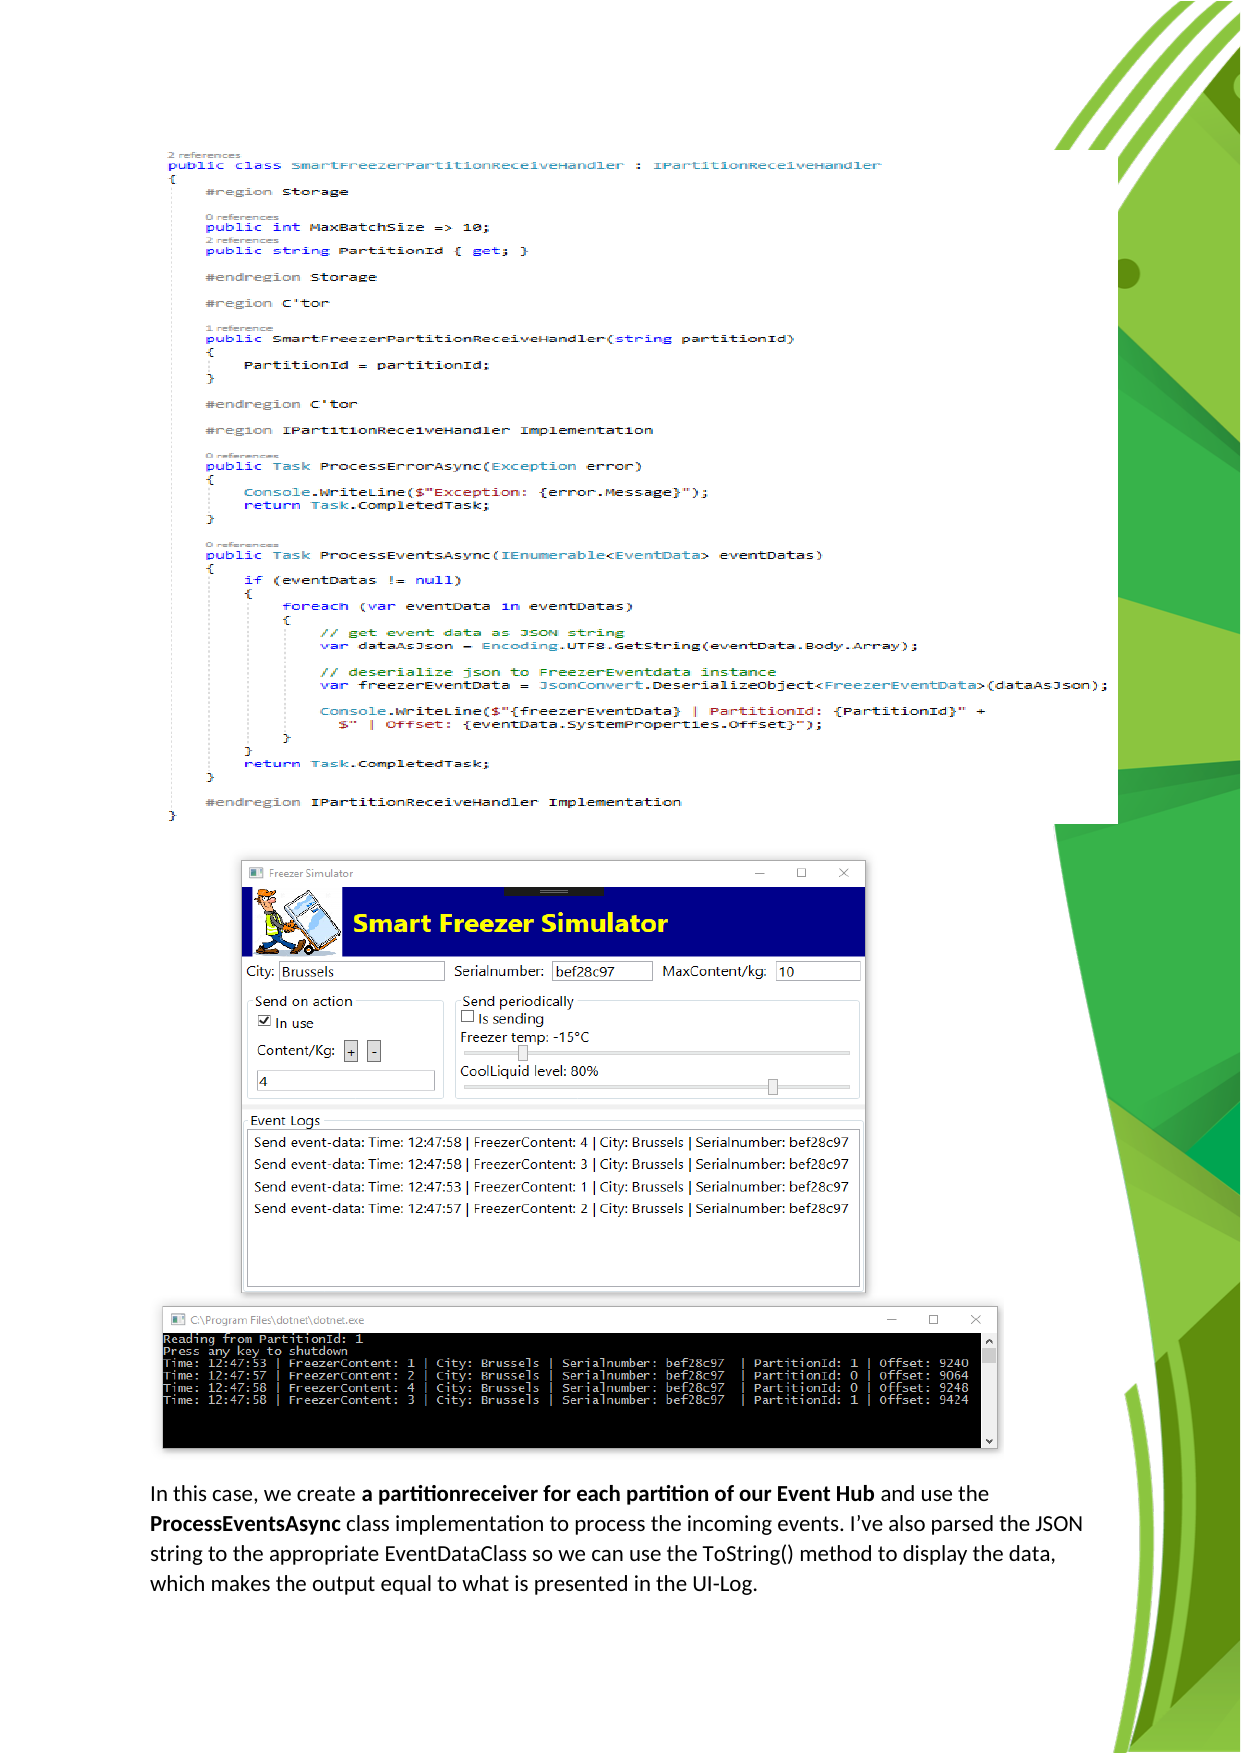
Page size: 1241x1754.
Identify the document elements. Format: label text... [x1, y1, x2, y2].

picture [150, 1, 1241, 1753]
text In this case, we create a partitionreceiver for each partition of our Event Hub and use the ProcessEventsAsync class implementation to process the incoming events. I’ve also parsed the JSON string to the appropriate EventDataClass so we can use the ToString() method to display the data, which makes the output equal to what is presented in the UI-Log. [150, 1479, 1090, 1597]
